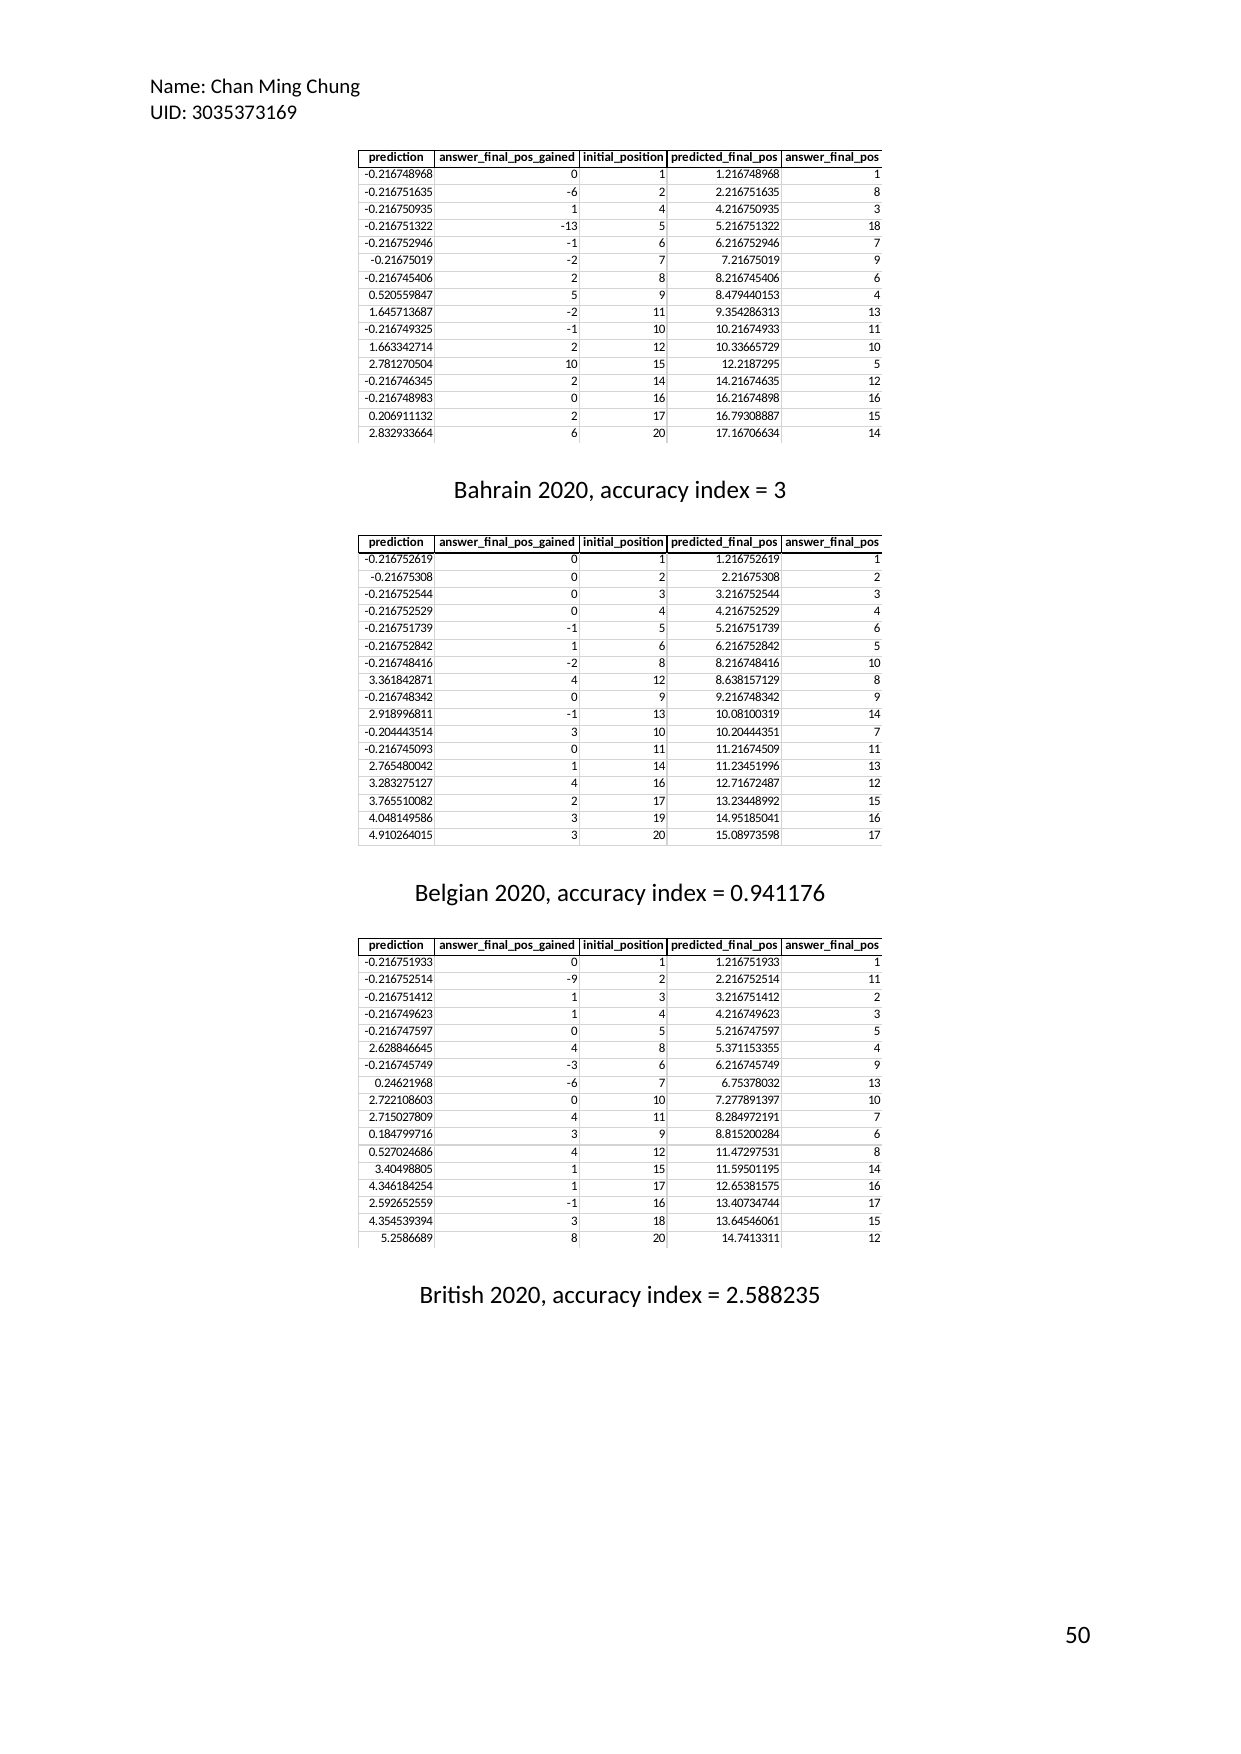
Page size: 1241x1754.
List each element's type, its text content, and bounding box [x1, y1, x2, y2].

text Bahrain 2020, accuracy index = 3 [150, 474, 1090, 505]
text Belgian 2020, accuracy index = 0.941176 [150, 877, 1090, 907]
text British 2020, accuracy index = 2.588235 [150, 1279, 1090, 1310]
